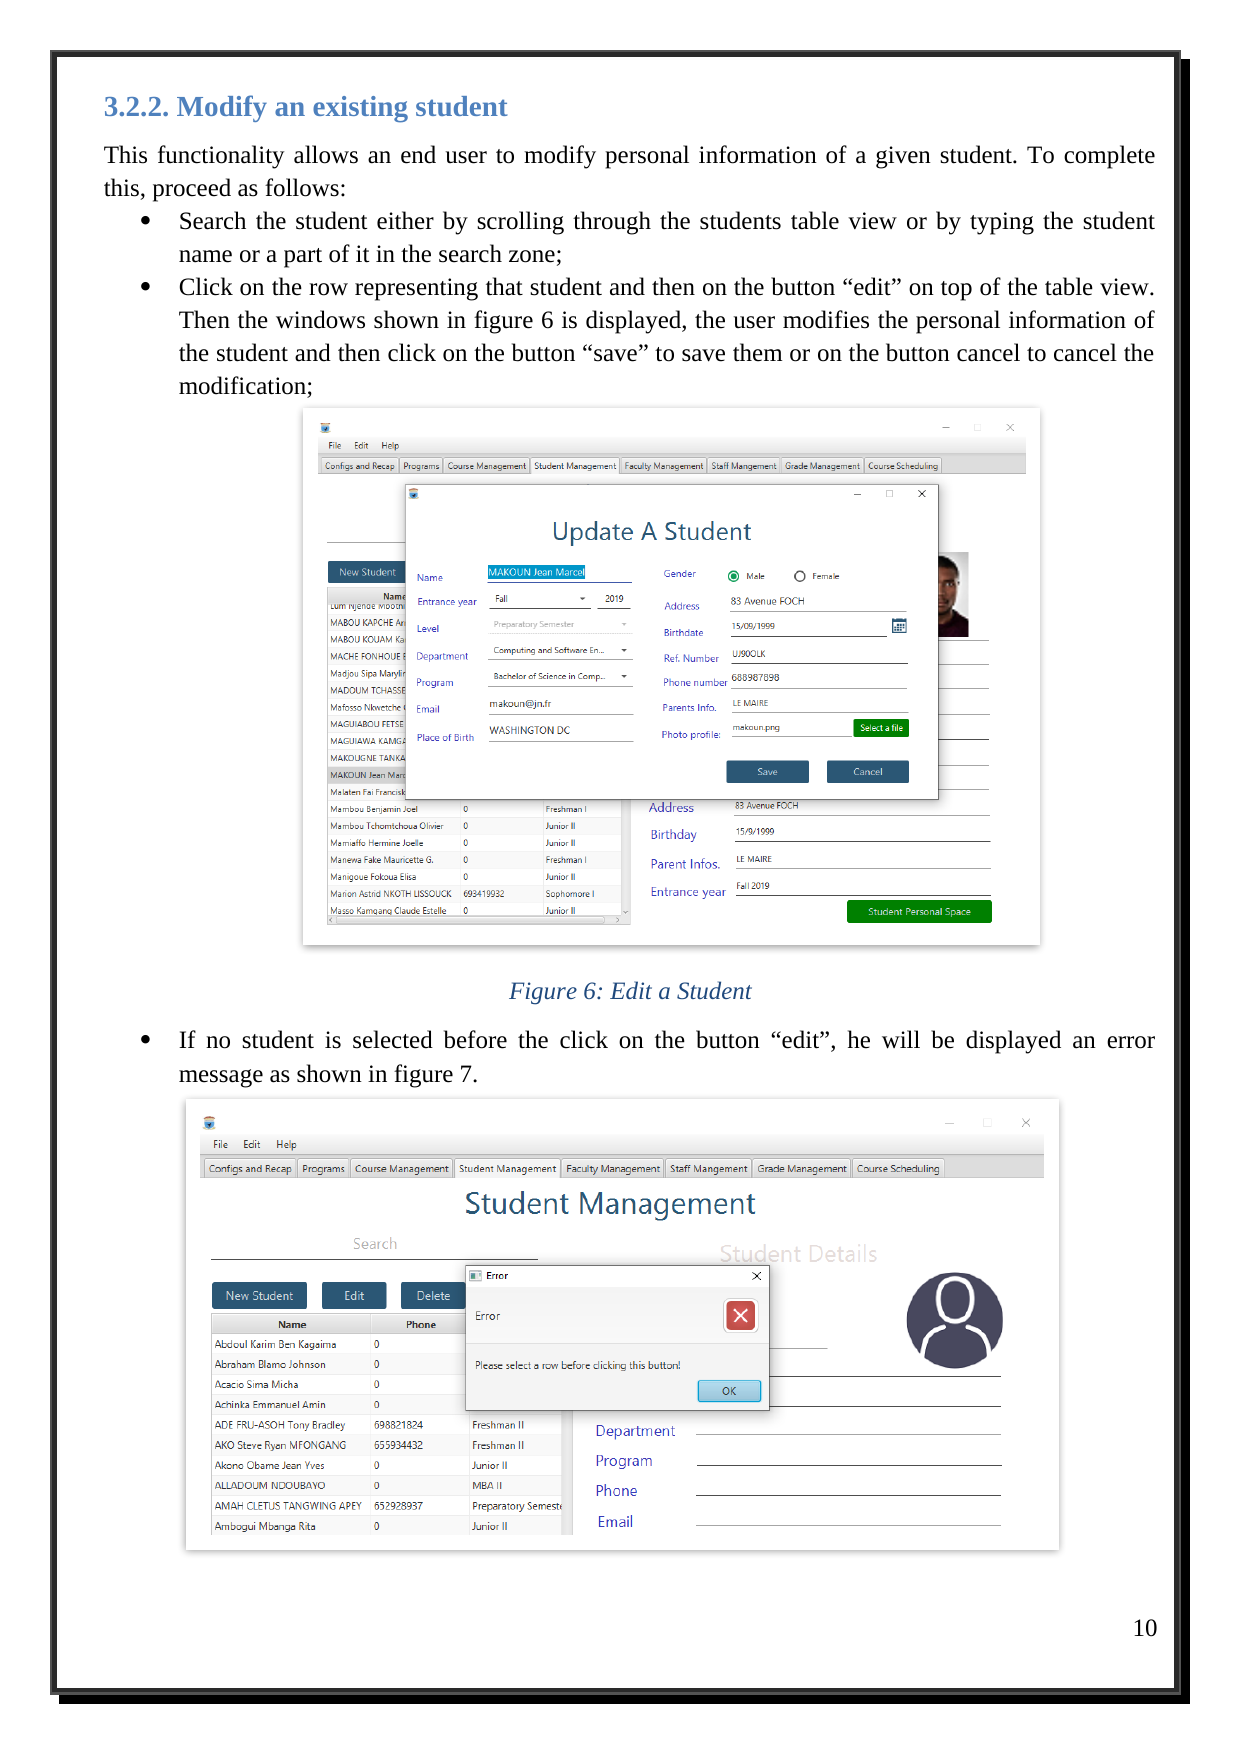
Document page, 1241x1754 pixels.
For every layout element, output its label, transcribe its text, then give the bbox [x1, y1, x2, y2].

subtitle 3.2.2. Modify an existing student [103, 89, 1157, 122]
picture [200, 1114, 1044, 1535]
list If no student is selected before the click on the button “edit”, he will be displayed an error message as shown in figure 7. [141, 1026, 1157, 1087]
text Figure 6: Edit a Student [103, 976, 1157, 1005]
text This functionality allows an end user to modify personal information of a given student. To complete this, proceed as follows: [103, 140, 1157, 202]
list Click on the row representing that student and then on the button “edit” on top of the table view. Then the windows shown in figure 6 is displayed, the user modifies the personal information of the student and then click on the button “save” to save them or on the button cancel to cancel the modification; [141, 272, 1157, 400]
list Search the student either by scrolling through the students table view or by typing the student name or a part of it in the search zone; [141, 206, 1157, 268]
picture [318, 423, 1026, 930]
